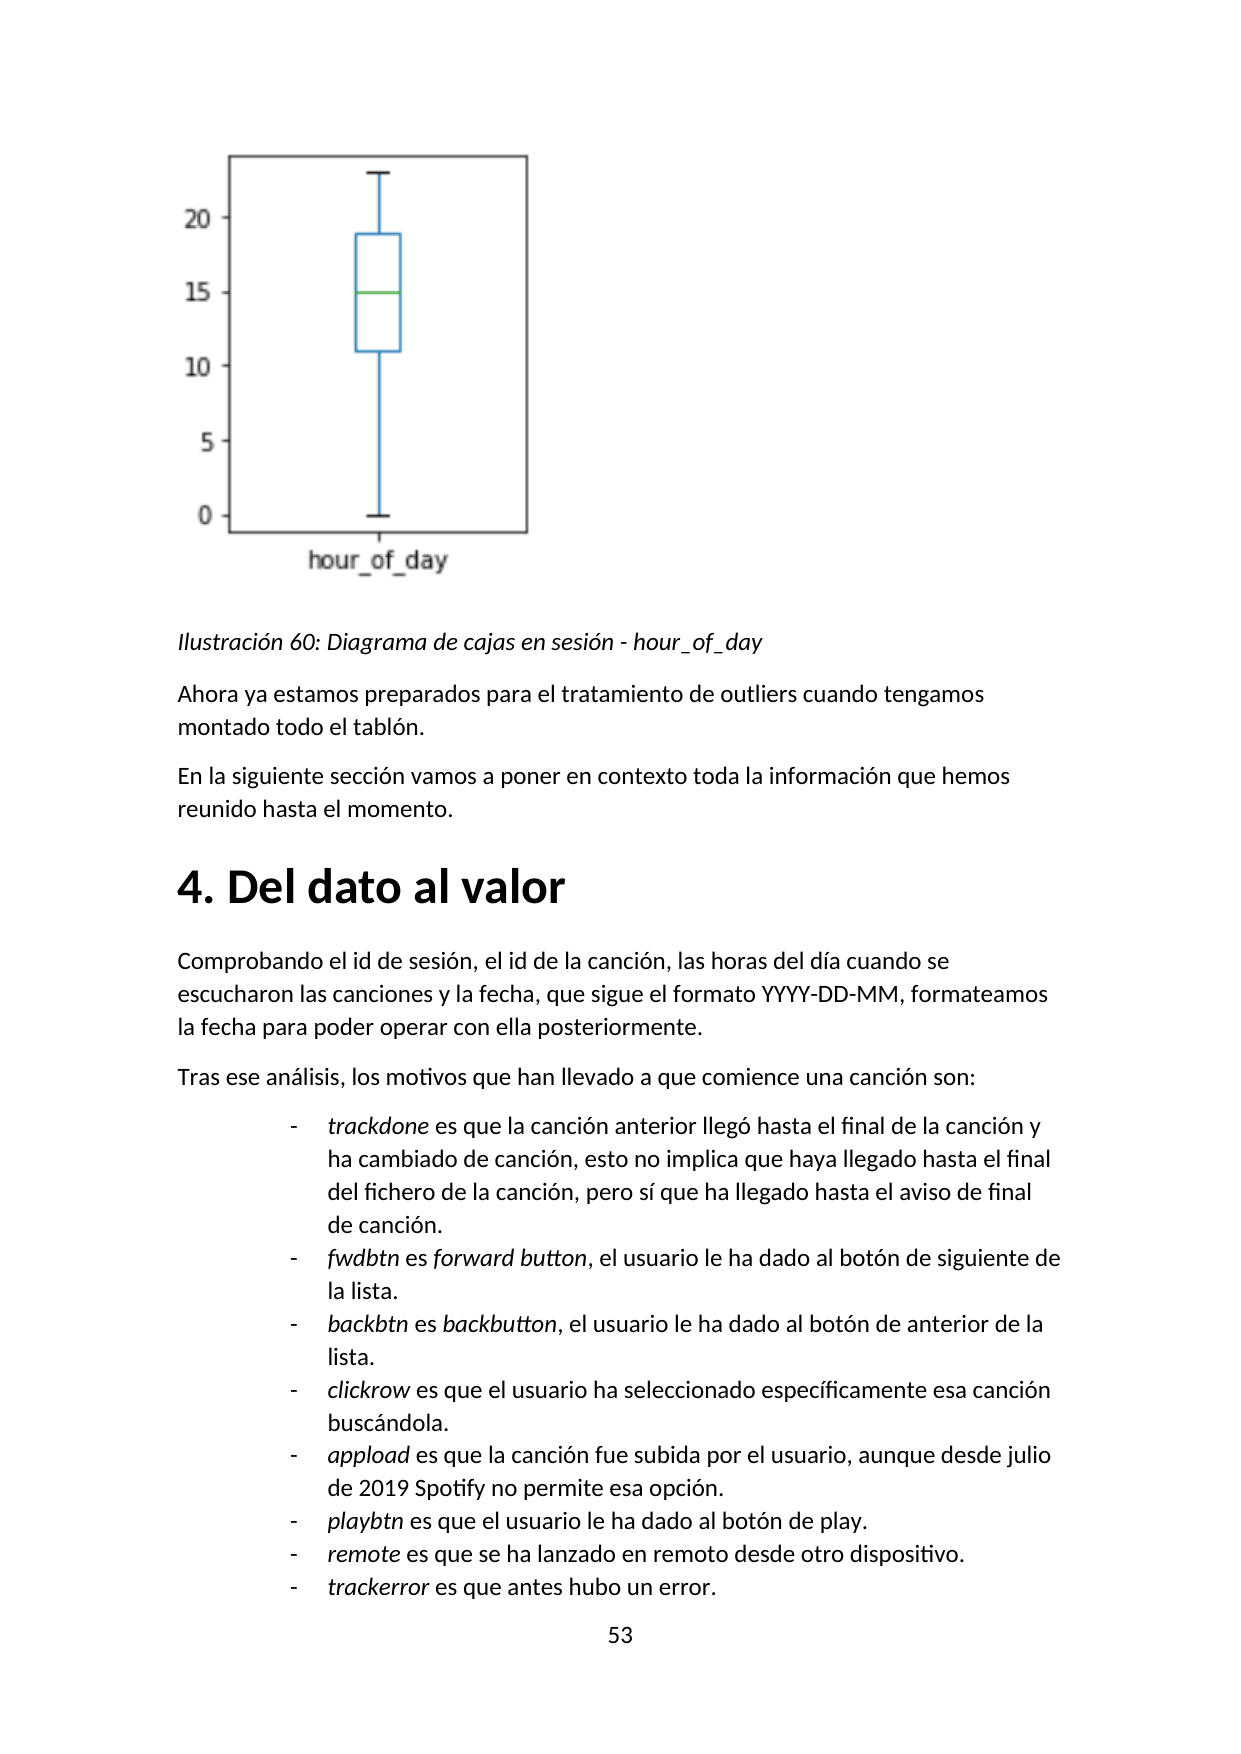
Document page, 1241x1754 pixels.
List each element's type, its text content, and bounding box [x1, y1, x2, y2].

list trackerror es que antes hubo un error. [290, 1571, 1063, 1602]
list playbtn es que el usuario le ha dado al botón de play. [290, 1505, 1063, 1536]
picture [177, 147, 921, 595]
text Tras ese análisis, los motivos que han llevado a que comience una canción son: [177, 1061, 1063, 1091]
list trackdone es que la canción anterior llegó hasta el final de la canción y ha cambiado de canción, esto no implica que haya llegado hasta el final del fichero de la canción, pero sí que ha llegado hasta el aviso de final de canción. [290, 1110, 1063, 1240]
text Ilustración 60: Diagrama de cajas en sesión - hour_of_day [177, 626, 1063, 657]
text Comprobando el id de sesión, el id de la canción, las horas del día cuando se escucharon las canciones y la fecha, que sigue el formato YYYY-DD-MM, formateamos la fecha para poder operar con ella posteriormente. [177, 945, 1063, 1042]
list backbtn es backbutton, el usuario le ha dado al botón de anterior de la lista. [290, 1308, 1063, 1371]
list remote es que se ha lanzado en remoto desde otro dispositivo. [290, 1538, 1063, 1569]
list clickrow es que el usuario ha seleccionado específicamente esa canción buscándola. [290, 1374, 1063, 1437]
text En la siguiente sección vamos a poner en contexto toda la información que hemos reunido hasta el momento. [177, 760, 1063, 824]
subtitle 4. Del dato al valor [177, 855, 1063, 916]
list appload es que la canción fue subida por el usuario, aunque desde julio de 2019 Spotify no permite esa opción. [290, 1439, 1063, 1503]
text Ahora ya estamos preparados para el tratamiento de outliers cuando tengamos montado todo el tablón. [177, 678, 1063, 741]
list fwdbtn es forward button, el usuario le ha dado al botón de siguiente de la lista. [290, 1242, 1063, 1306]
